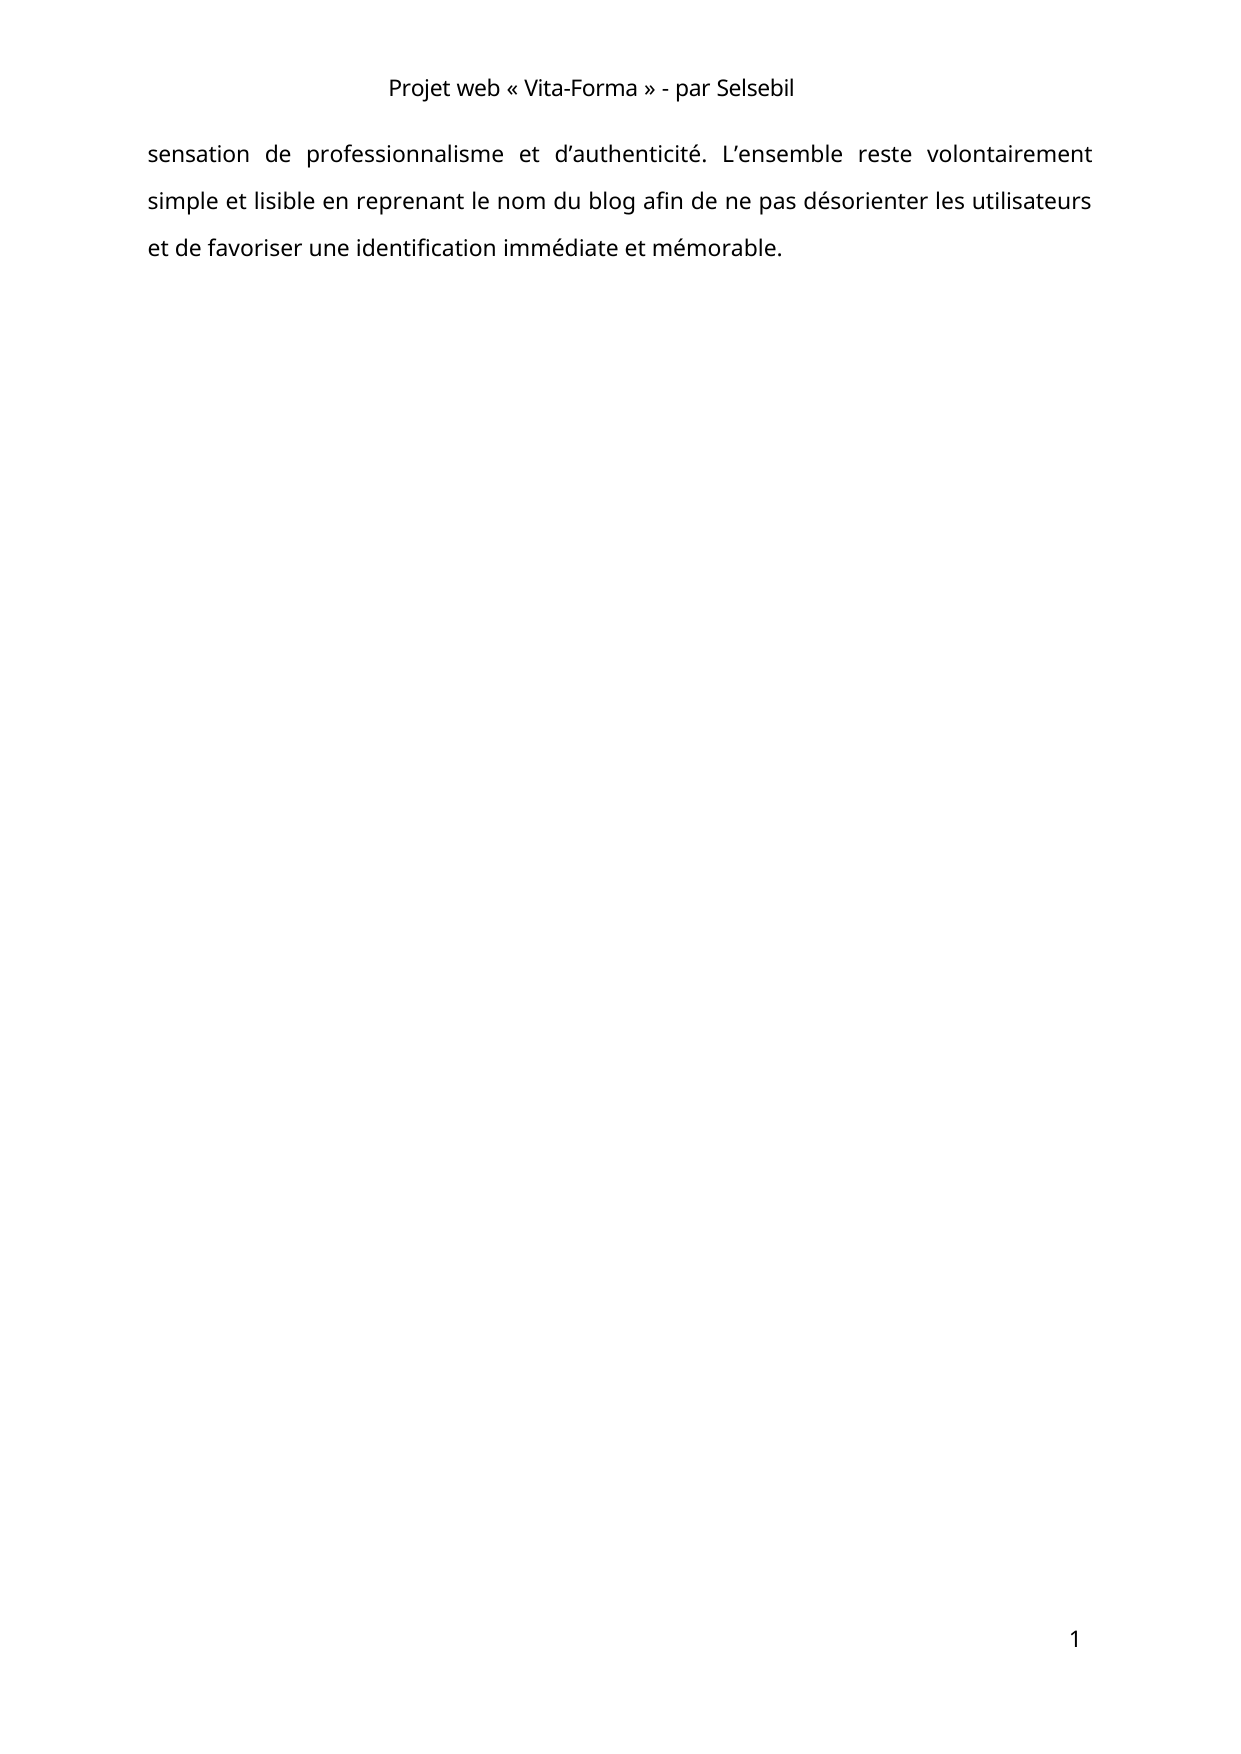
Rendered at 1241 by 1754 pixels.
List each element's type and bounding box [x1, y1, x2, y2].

text [147, 137, 1093, 263]
